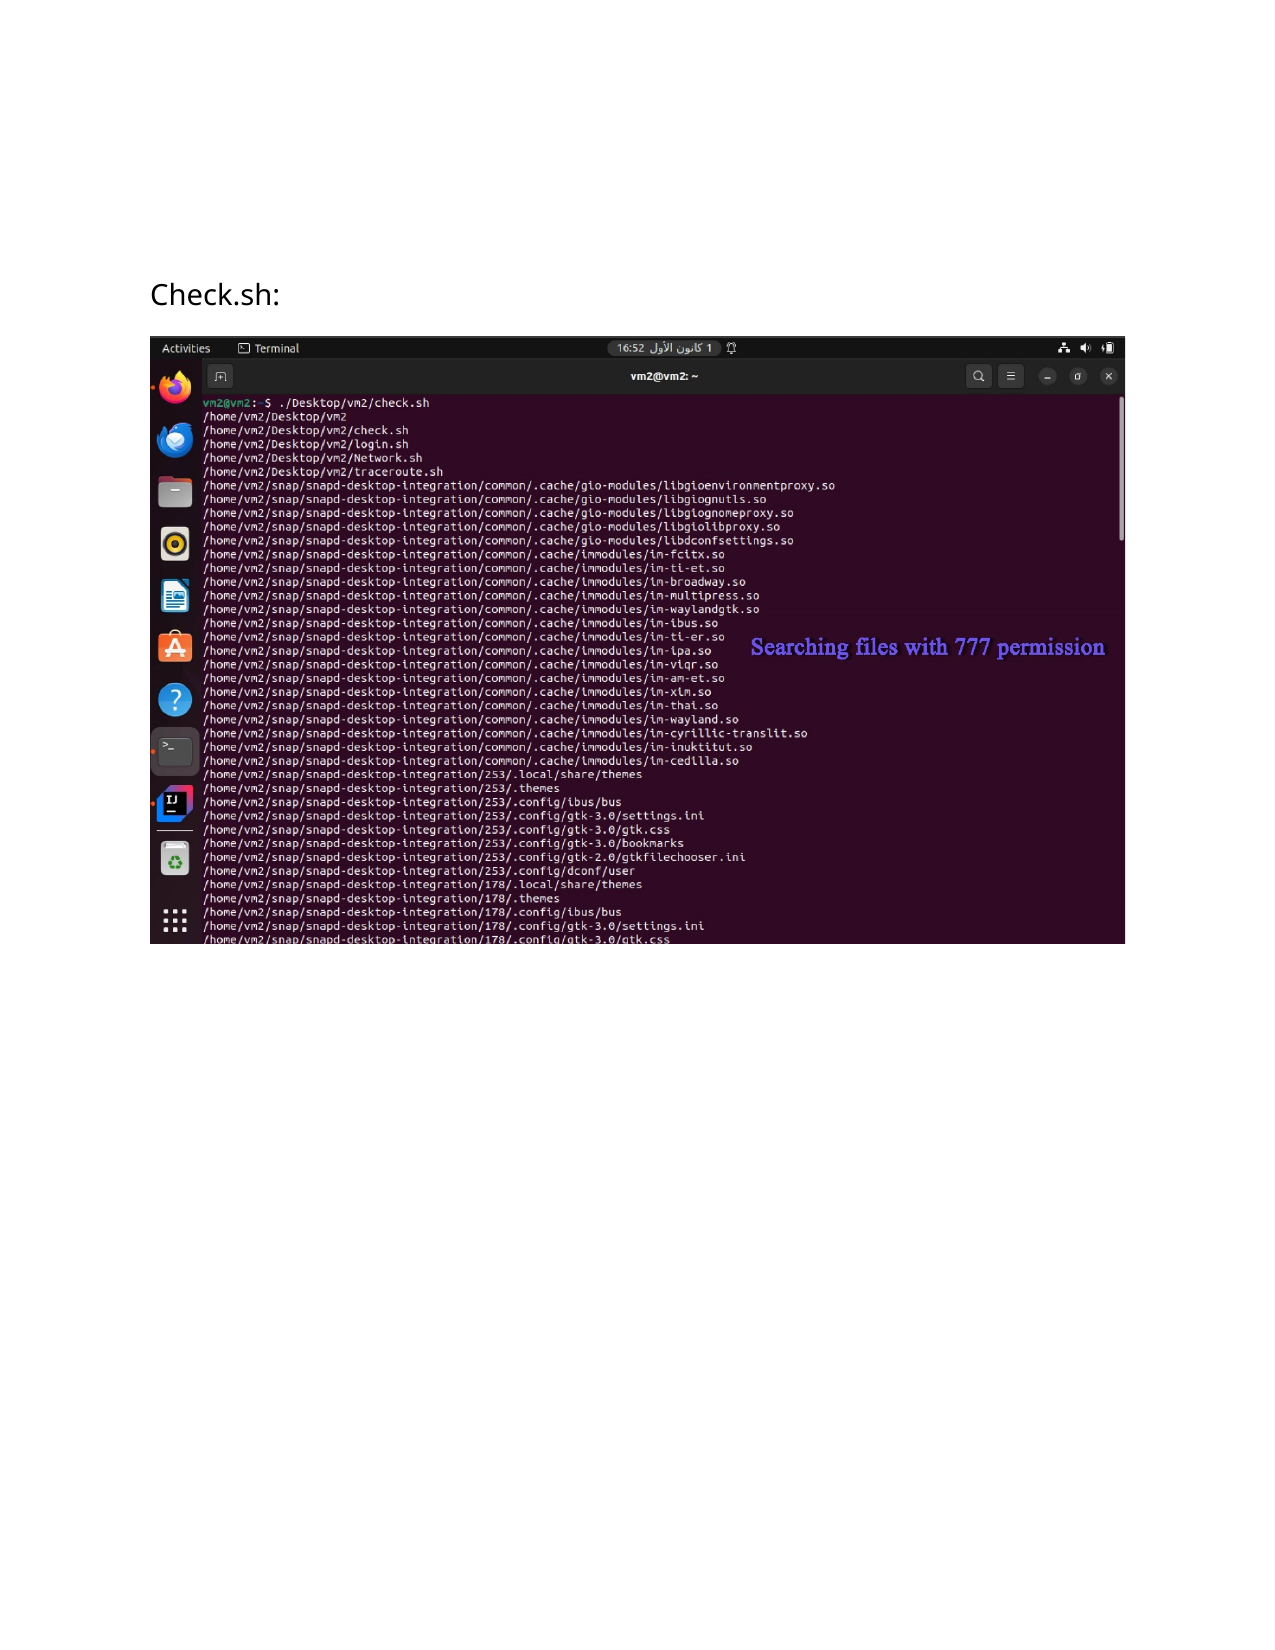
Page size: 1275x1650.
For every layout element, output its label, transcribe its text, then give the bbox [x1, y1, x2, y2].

text Check.sh: [150, 274, 1125, 314]
picture [150, 336, 1125, 944]
